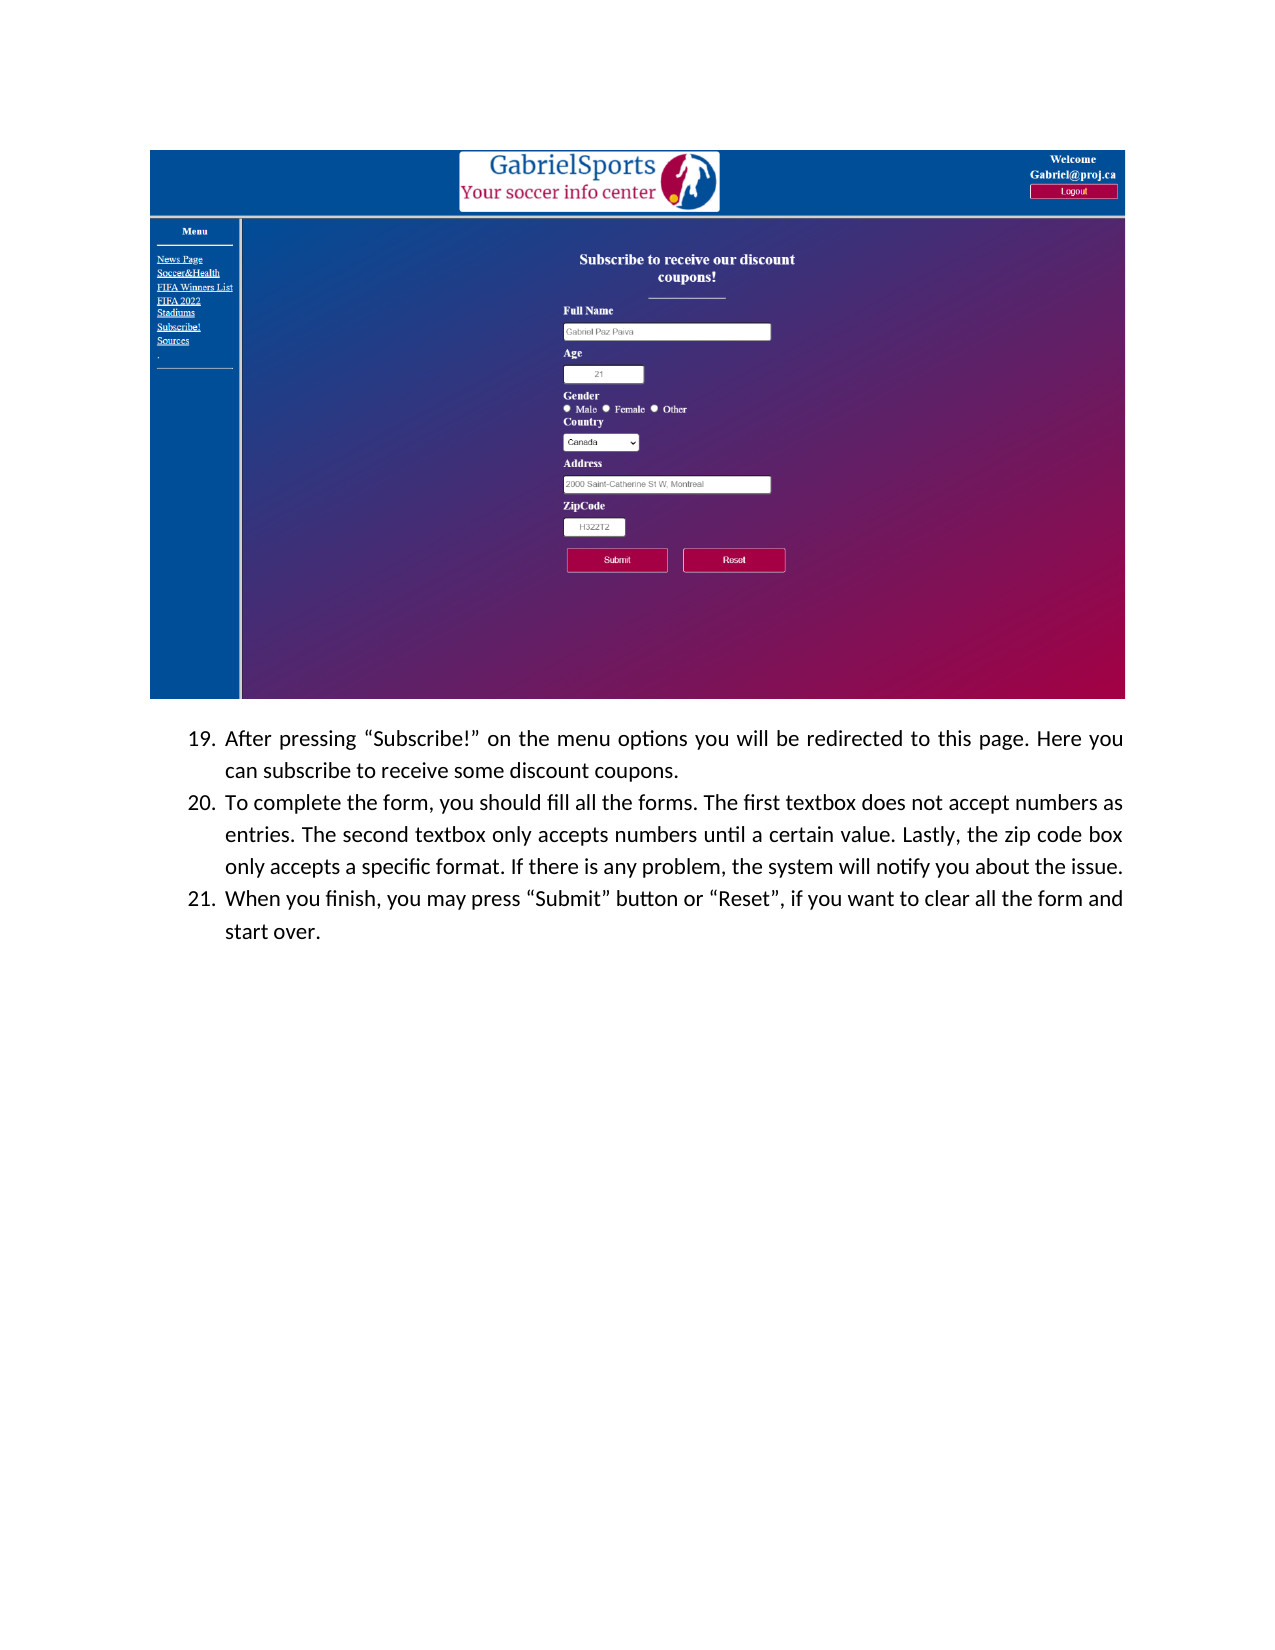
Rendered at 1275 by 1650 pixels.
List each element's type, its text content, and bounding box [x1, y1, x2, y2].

list To complete the form, you should fill all the forms. The first textbox does not accept numbers as entries. The second textbox only accepts numbers until a certain value. Lastly, the zip code box only accepts a specific format. If there is any problem, the system will notify you about the issue. [187, 788, 1125, 880]
picture [150, 150, 1125, 699]
list After pressing “Subscribe!” on the menu options you will be redirected to this page. Here you can subscribe to receive some discount coupons. [187, 724, 1125, 784]
list When you finish, you may press “Submit” button or “Reset”, if you want to clear all the form and start over. [187, 884, 1125, 945]
